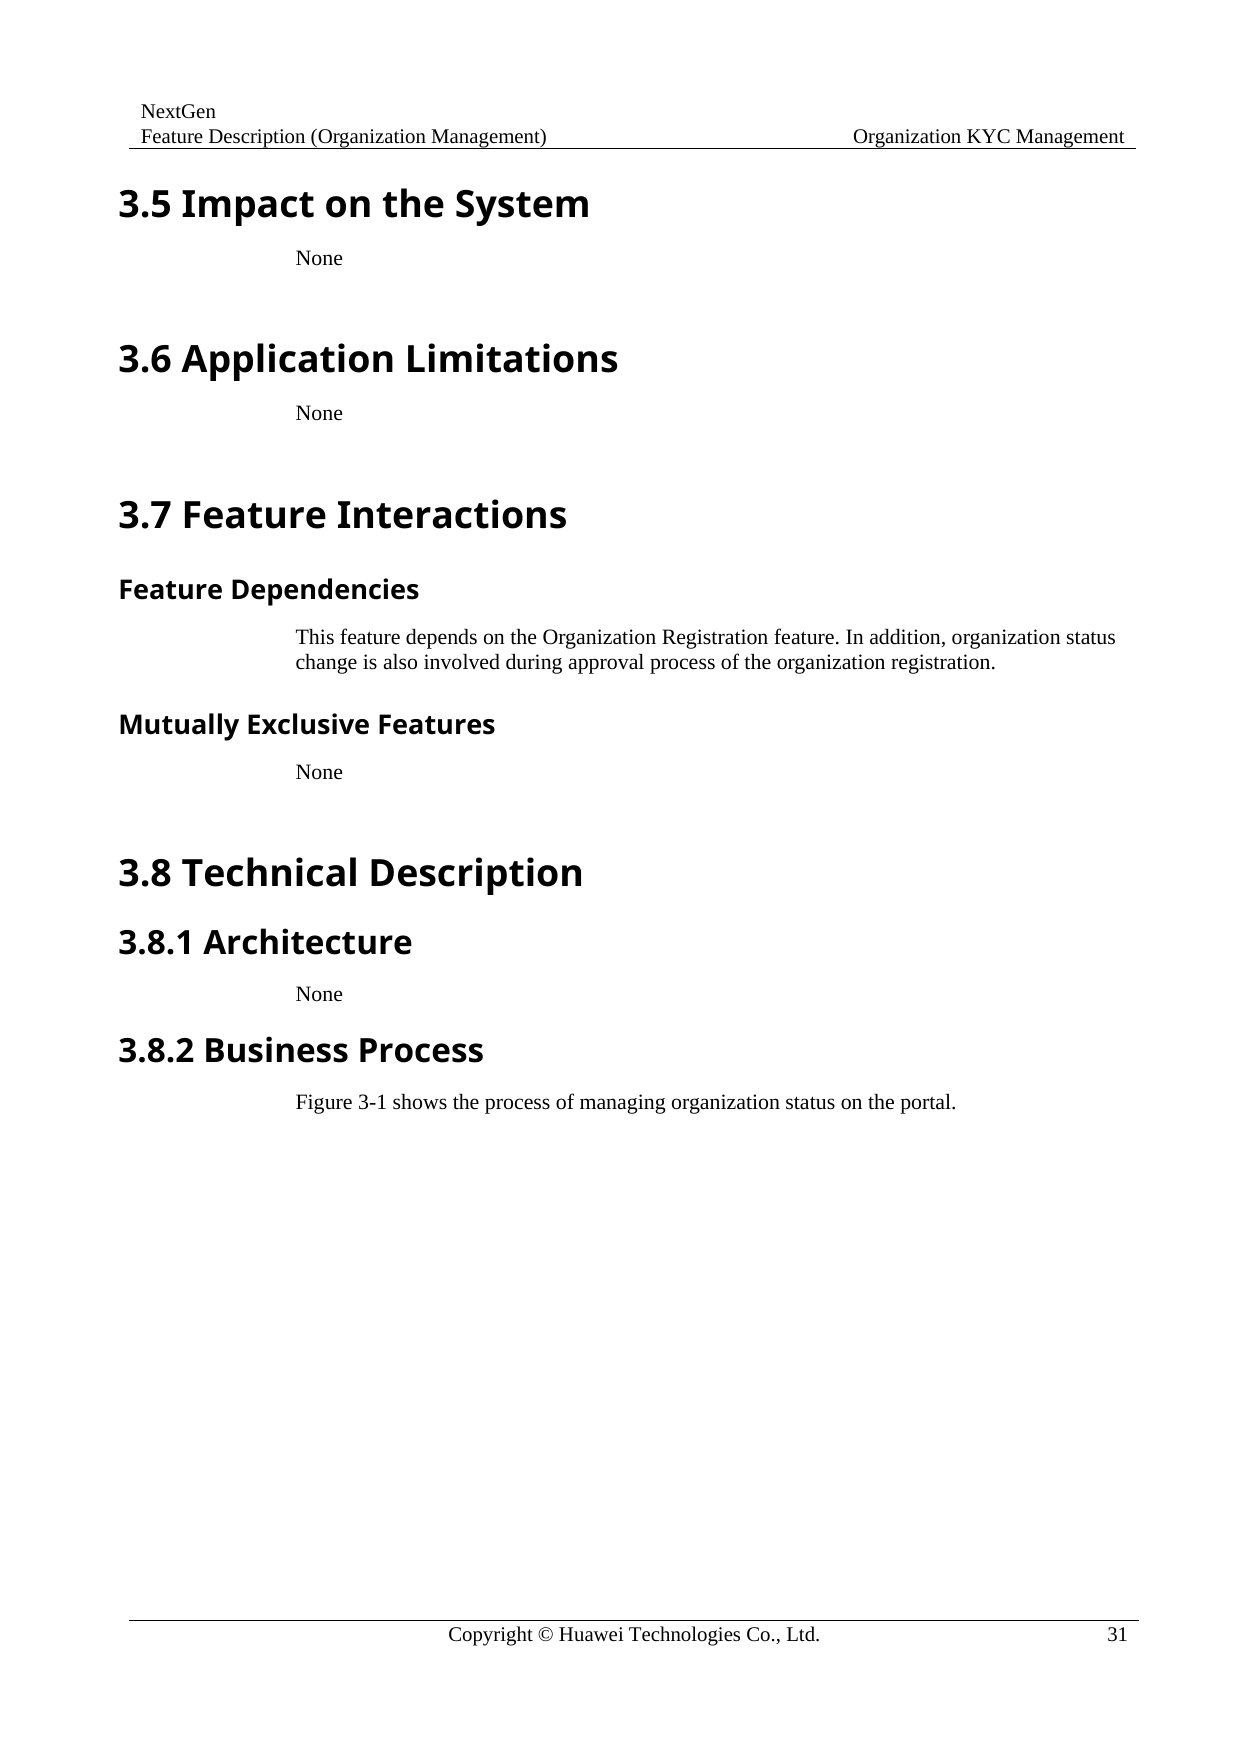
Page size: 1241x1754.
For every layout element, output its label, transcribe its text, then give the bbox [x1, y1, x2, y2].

subtitle Feature Interactions [118, 488, 1122, 539]
subtitle Technical Description [118, 847, 1122, 898]
text None [295, 981, 1122, 1006]
subtitle Architecture [118, 919, 1122, 964]
text Mutually Exclusive Features [118, 706, 1122, 742]
text None [295, 400, 1122, 426]
text Feature Dependencies [118, 570, 1122, 607]
subtitle Business Process [118, 1027, 1122, 1072]
text None [295, 245, 1122, 270]
text This feature depends on the Organization Registration feature. In addition, organization status change is also involved during approval process of the organization registration. [295, 624, 1122, 674]
text Figure 1-4 shows the process of managing organization status on the portal. [295, 1089, 1122, 1114]
subtitle Application Limitations [118, 333, 1122, 384]
text None [295, 759, 1122, 784]
subtitle Impact on the System [118, 177, 1122, 228]
